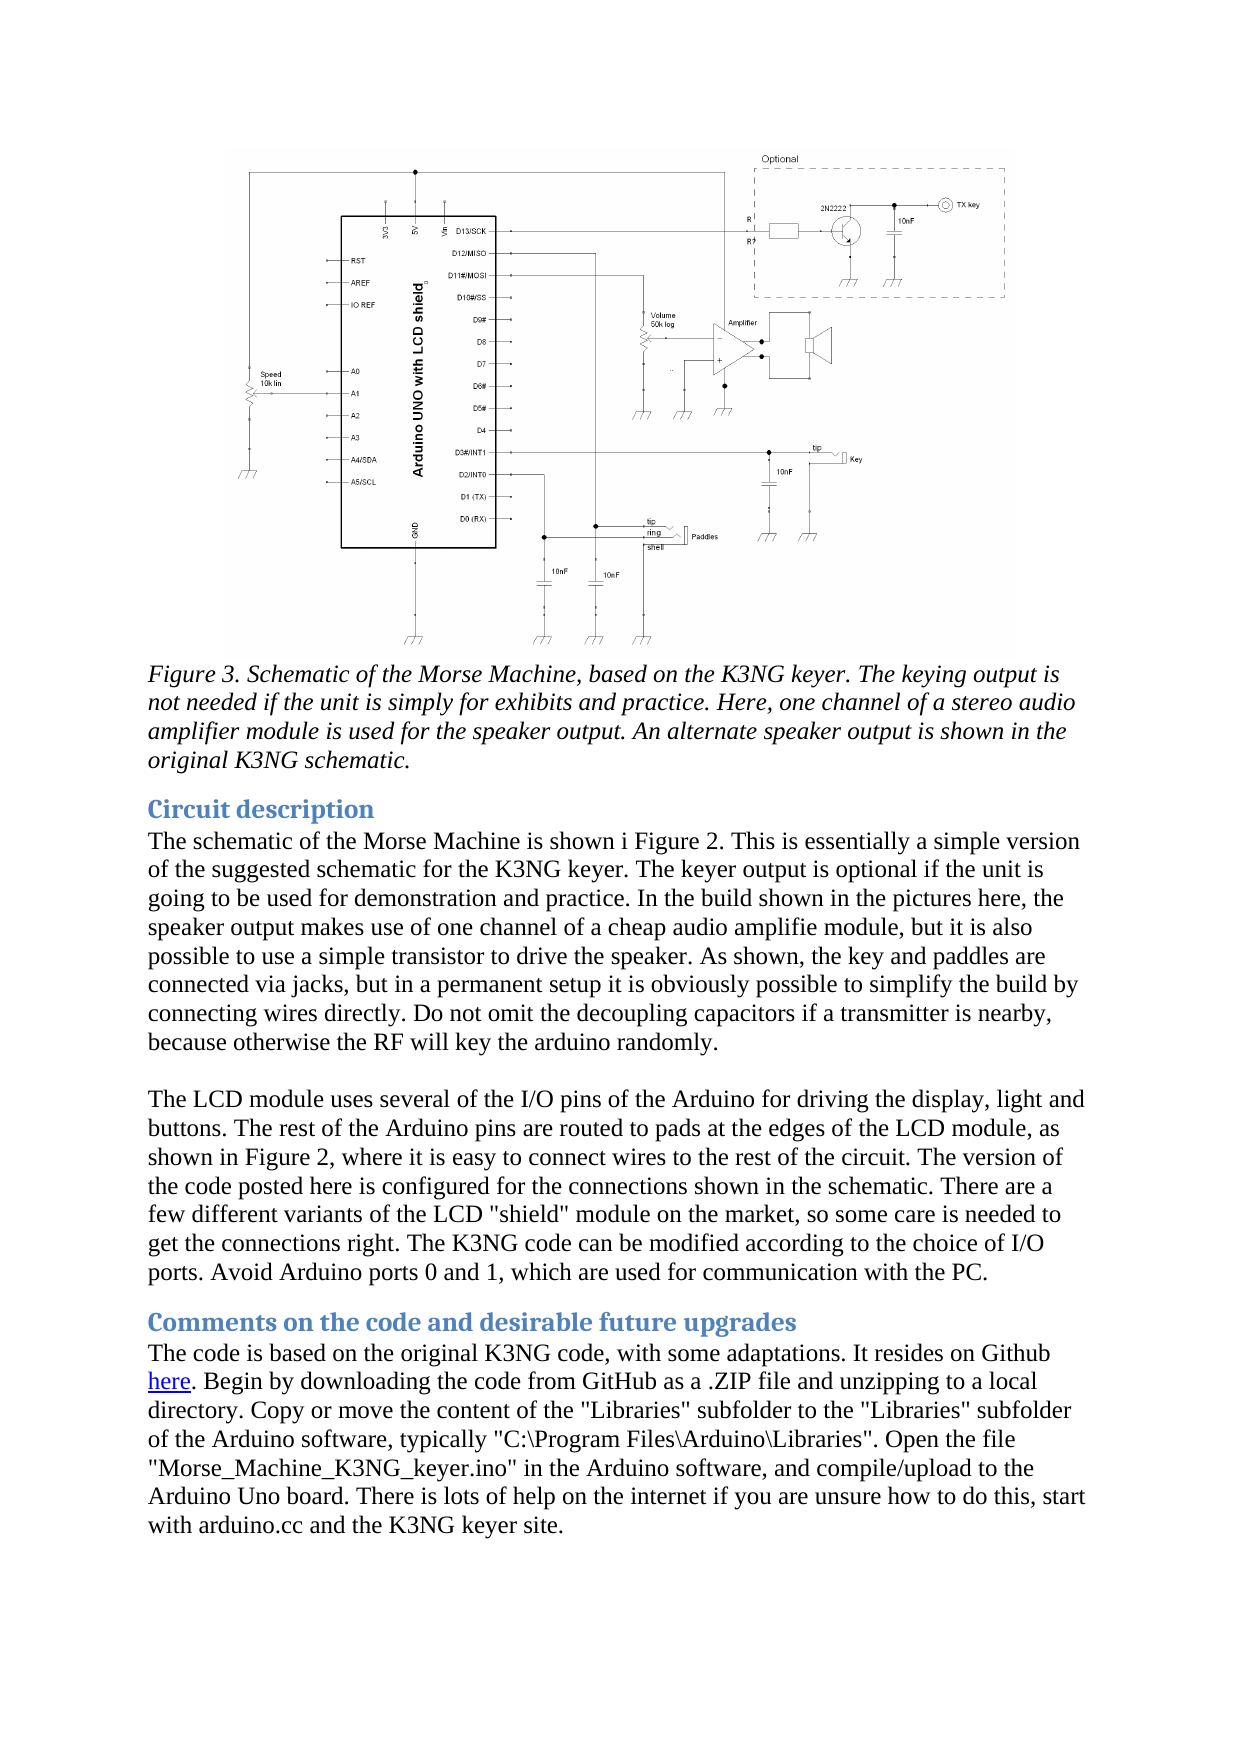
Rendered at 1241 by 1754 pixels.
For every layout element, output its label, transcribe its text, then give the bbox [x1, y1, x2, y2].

text The schematic of the Morse Machine is shown i Figure 2. This is essentially a simple version of the suggested schematic for the K3NG keyer. The keyer output is optional if the unit is going to be used for demonstration and practice. In the build shown in the pictures here, the speaker output makes use of one channel of a cheap audio amplifie module, but it is also possible to use a simple transistor to drive the speaker. As shown, the key and paddles are connected via jacks, but in a permanent setup it is obviously possible to simplify the build by connecting wires directly. Do not omit the decoupling capacitors if a transmitter is nearby, because otherwise the RF will key the arduino randomly. [148, 826, 1093, 1056]
subtitle Comments on the code and desirable future upgrades [148, 1307, 1093, 1338]
text The code is based on the original K3NG code, with some adaptations. It resides on Github here. Begin by downloading the code from GitHub as a .ZIP file and unzipping to a local directory. Copy or move the content of the "Libraries" subfolder to the "Libraries" subfolder of the Arduino software, typically "C:\Program Files\Arduino\Libraries". Open the file "Morse_Machine_K3NG_keyer.ino" in the Arduino software, and compile/upload to the Arduino Uno board. There is lots of help on the internet if you are unsure how to do this, start with arduino.cc and the K3NG keyer site. [148, 1338, 1093, 1539]
subtitle Circuit description [148, 794, 1093, 826]
text Figure 3. Schematic of the Morse Machine, based on the K3NG keyer. The keying output is not needed if the unit is simply for exhibits and practice. Here, one channel of a stereo audio amplifier module is used for the speaker output. An alternate speaker output is shown in the original K3NG schematic. [148, 659, 1093, 774]
text The LCD module uses several of the I/O pins of the Arduino for driving the display, light and buttons. The rest of the Arduino pins are routed to pads at the edges of the LCD module, as shown in Figure 2, where it is easy to connect wires to the rest of the circuit. The version of the code posted here is configured for the connections shown in the schematic. There are a few different variants of the LCD "shield" module on the market, so some care is needed to get the connections right. The K3NG code can be modified according to the choice of I/O ports. Avoid Arduino ports 0 and 1, which are used for communication with the PC. [148, 1084, 1093, 1286]
picture [225, 147, 1015, 659]
